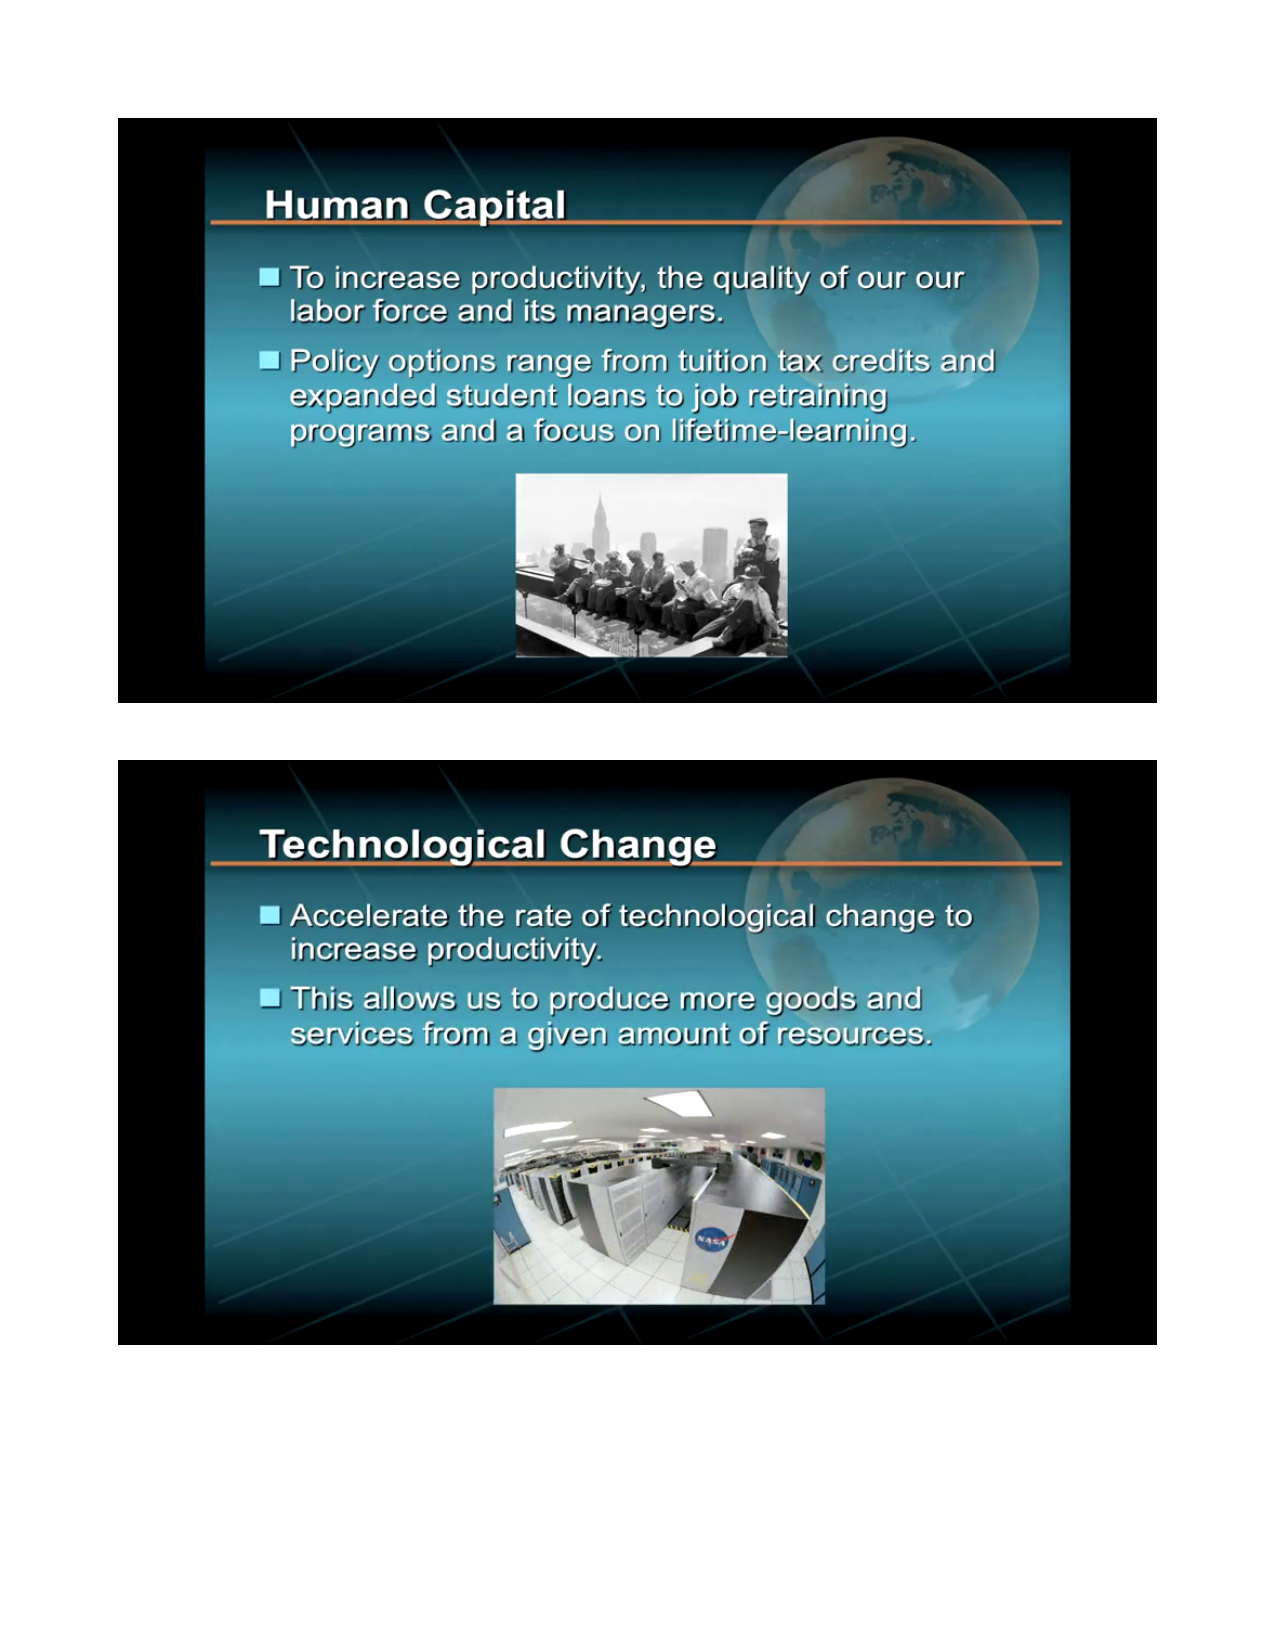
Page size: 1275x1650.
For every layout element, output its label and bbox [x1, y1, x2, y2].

picture [118, 760, 1157, 1345]
picture [118, 118, 1157, 703]
